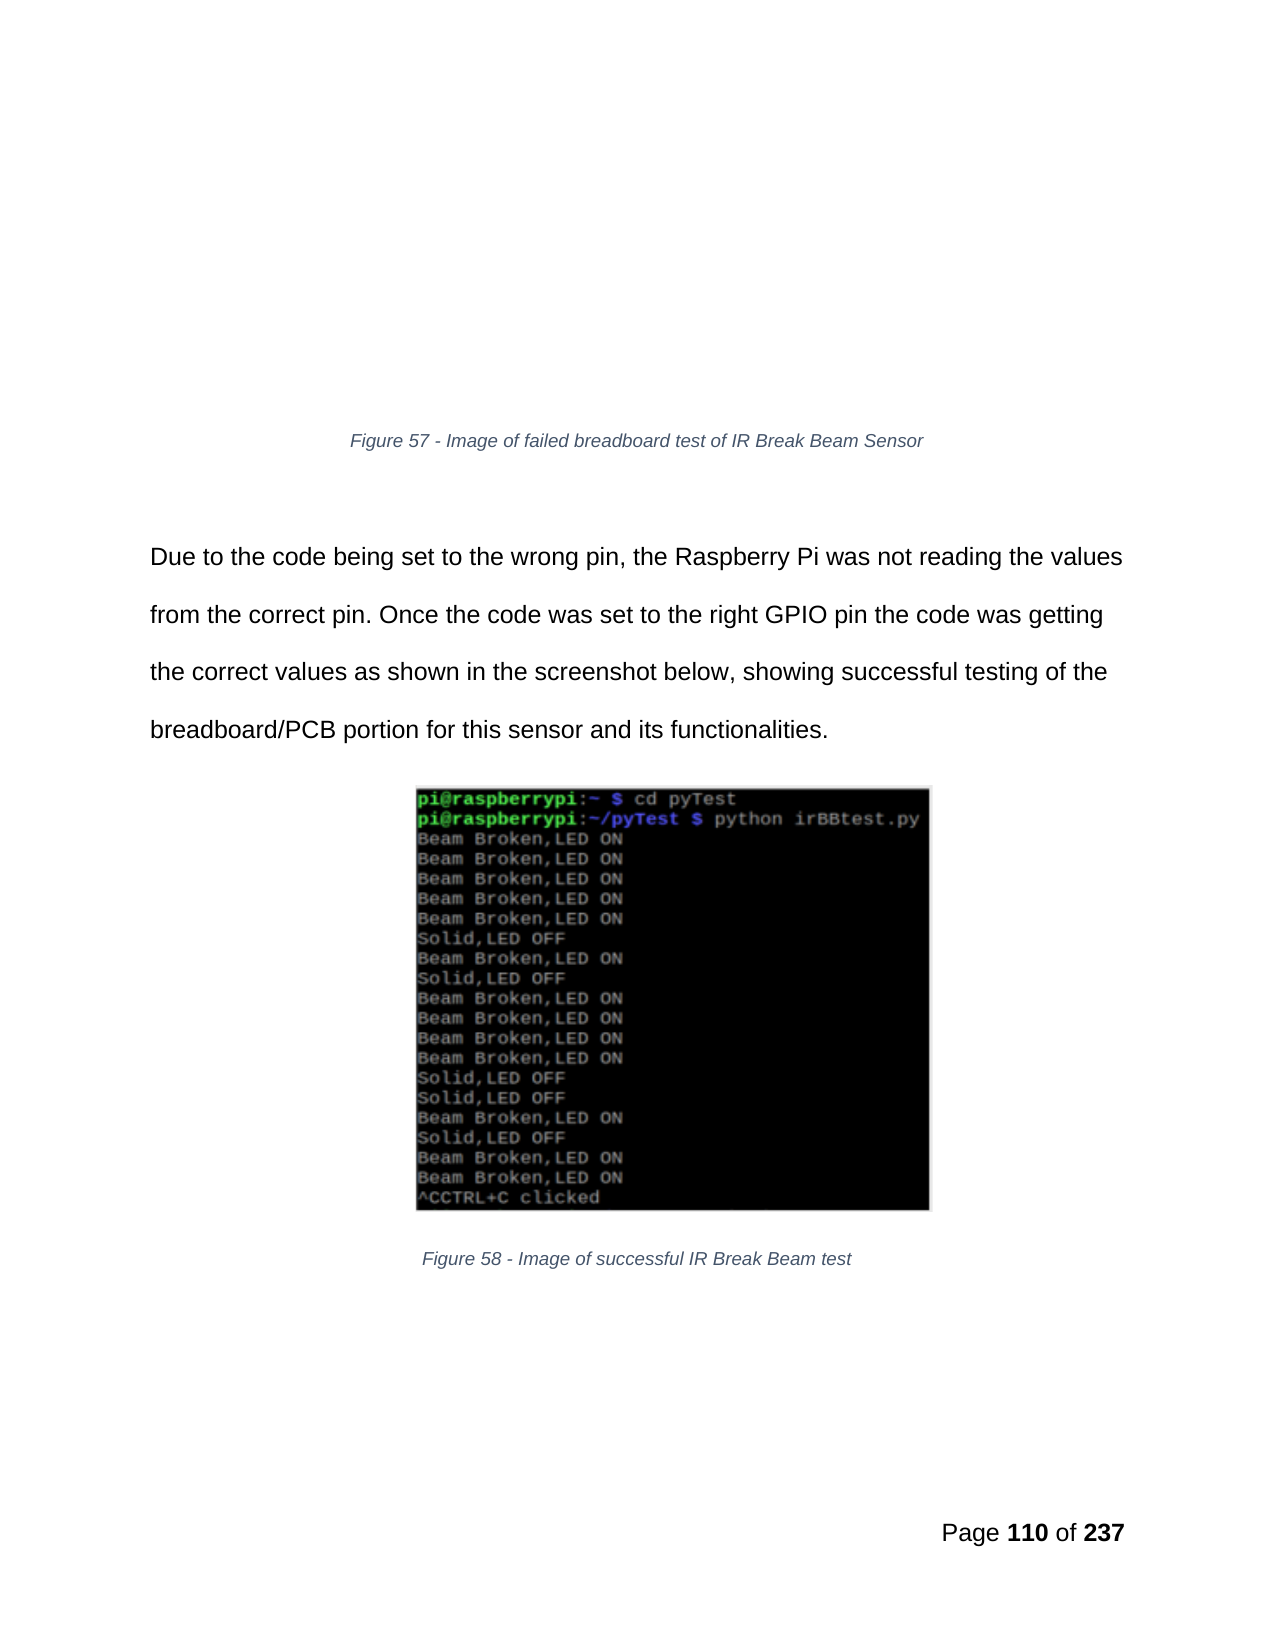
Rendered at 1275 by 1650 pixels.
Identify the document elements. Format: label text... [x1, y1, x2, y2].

picture [415, 785, 933, 1212]
text Figure 58 - Image of successful IR Break Beam test [150, 1247, 1125, 1269]
text Figure 57 - Image of failed breadboard test of IR Break Beam Sensor [150, 430, 1125, 452]
text Due to the code being set to the wrong pin, the Raspberry Pi was not reading the values from the correct pin. Once the code was set to the right GPIO pin the code was getting the correct values as shown in the screenshot below, showing successful testing of the breadboard/PCB portion for this sensor and its functionalities. [150, 542, 1125, 744]
